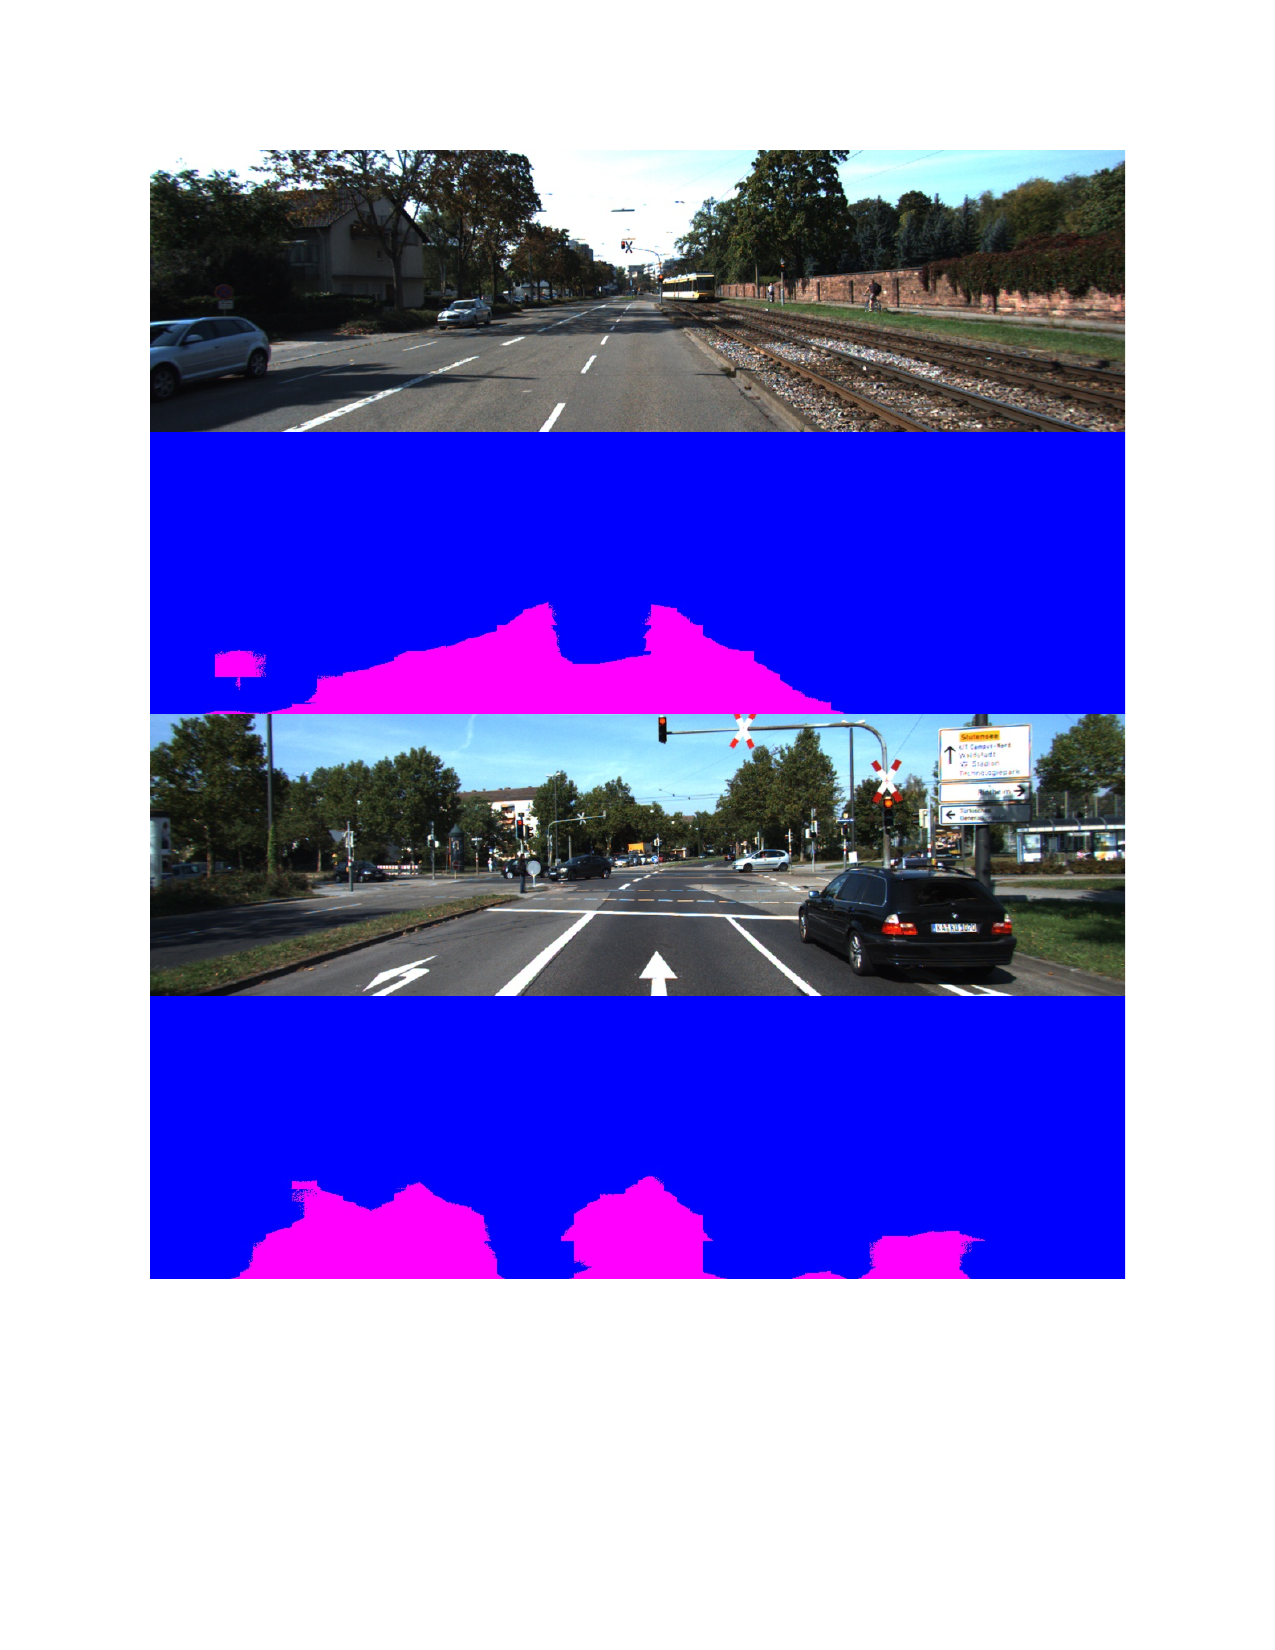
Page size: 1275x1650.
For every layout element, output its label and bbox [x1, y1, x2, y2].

picture [150, 150, 1125, 1279]
